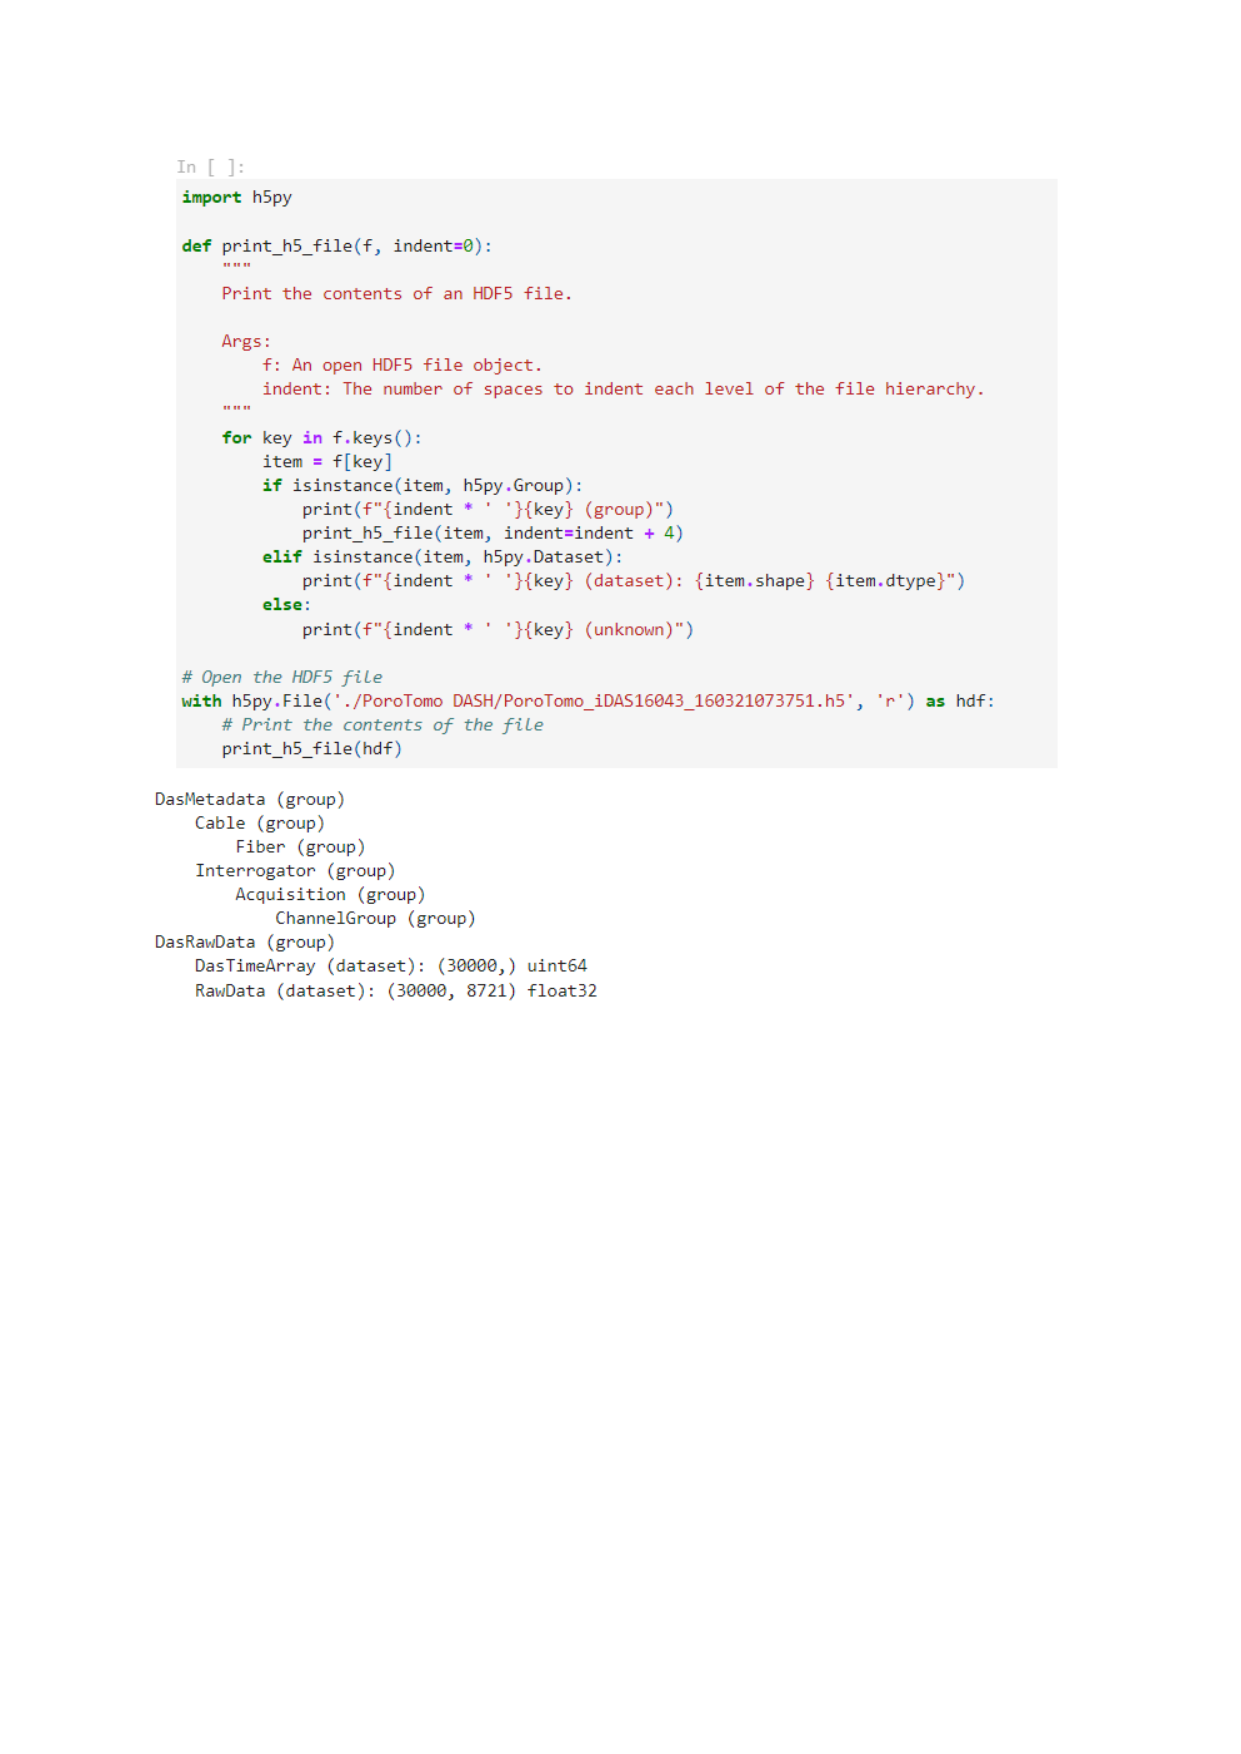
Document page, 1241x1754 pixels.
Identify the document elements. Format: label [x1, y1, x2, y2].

picture [150, 150, 1069, 772]
picture [150, 785, 1035, 1018]
